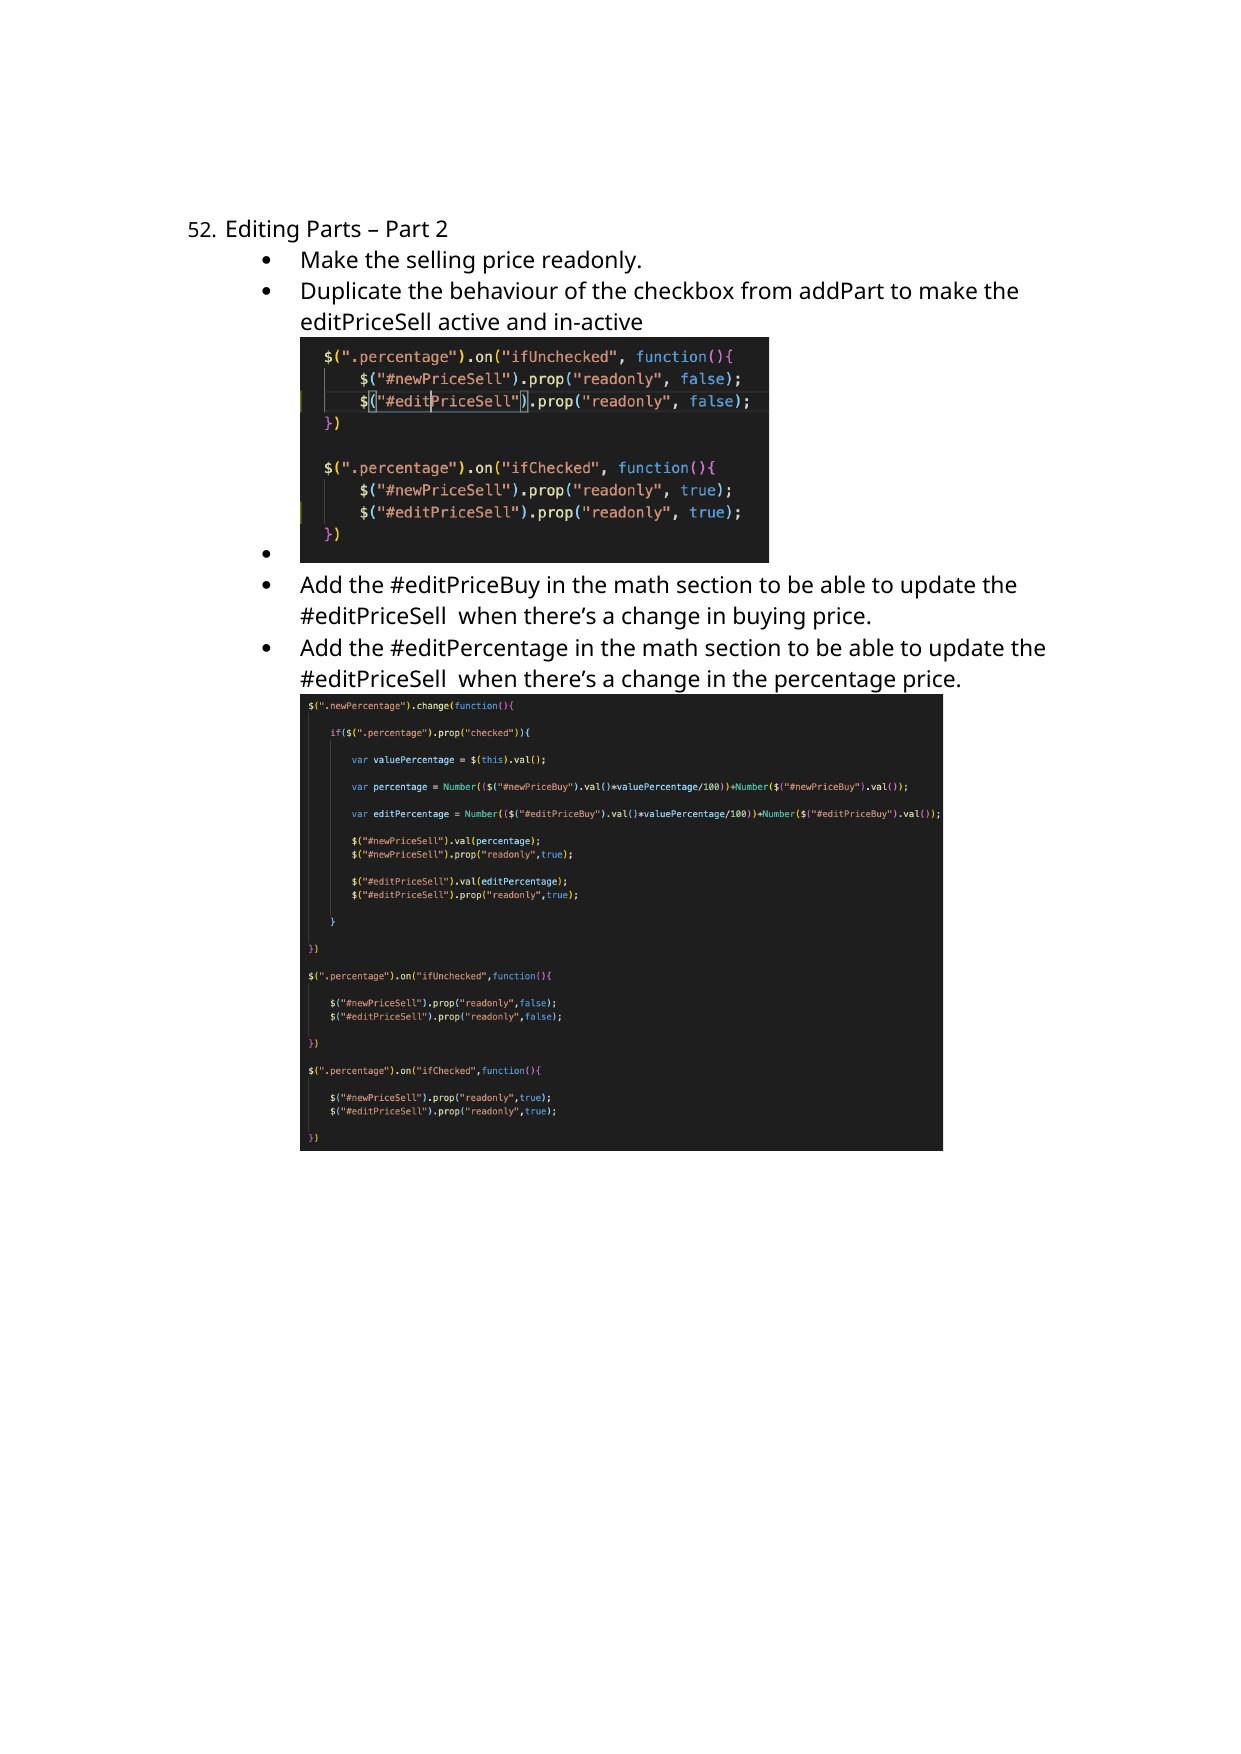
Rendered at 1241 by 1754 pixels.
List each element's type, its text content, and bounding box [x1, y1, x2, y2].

picture [300, 337, 770, 563]
list Editing Parts – Part 2 [187, 212, 1090, 244]
picture [300, 694, 944, 1151]
list Duplicate the behaviour of the checkbox from addPart to make the editPriceSell active and in-active [262, 275, 1090, 337]
list Make the selling price readonly. [262, 244, 1090, 275]
list Add the #editPriceBuy in the math section to be able to update the #editPriceSell when there’s a change in buying price. [262, 569, 1090, 632]
list Add the #editPercentage in the math section to be able to update the #editPriceSell when there’s a change in the percentage price. [262, 632, 1090, 694]
